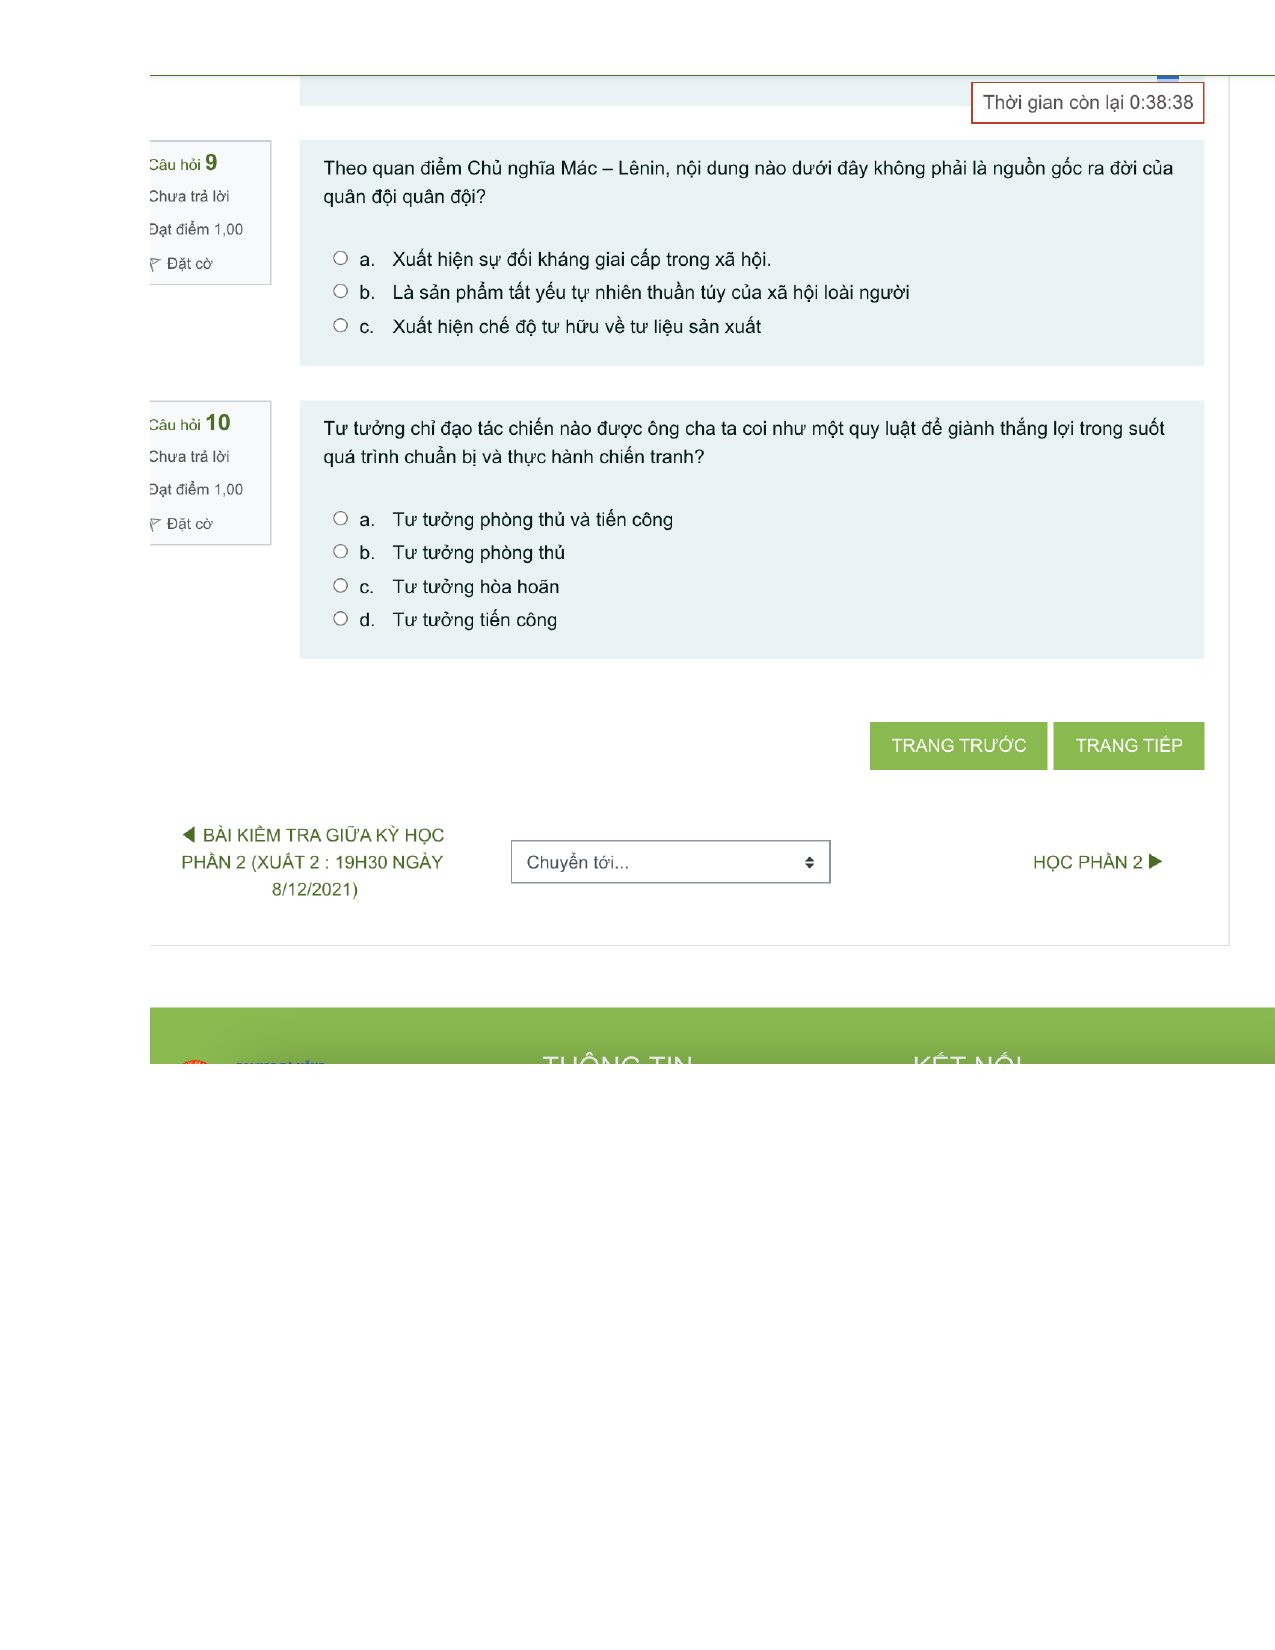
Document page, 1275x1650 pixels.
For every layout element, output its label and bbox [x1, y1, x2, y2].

picture [150, 75, 1275, 1064]
